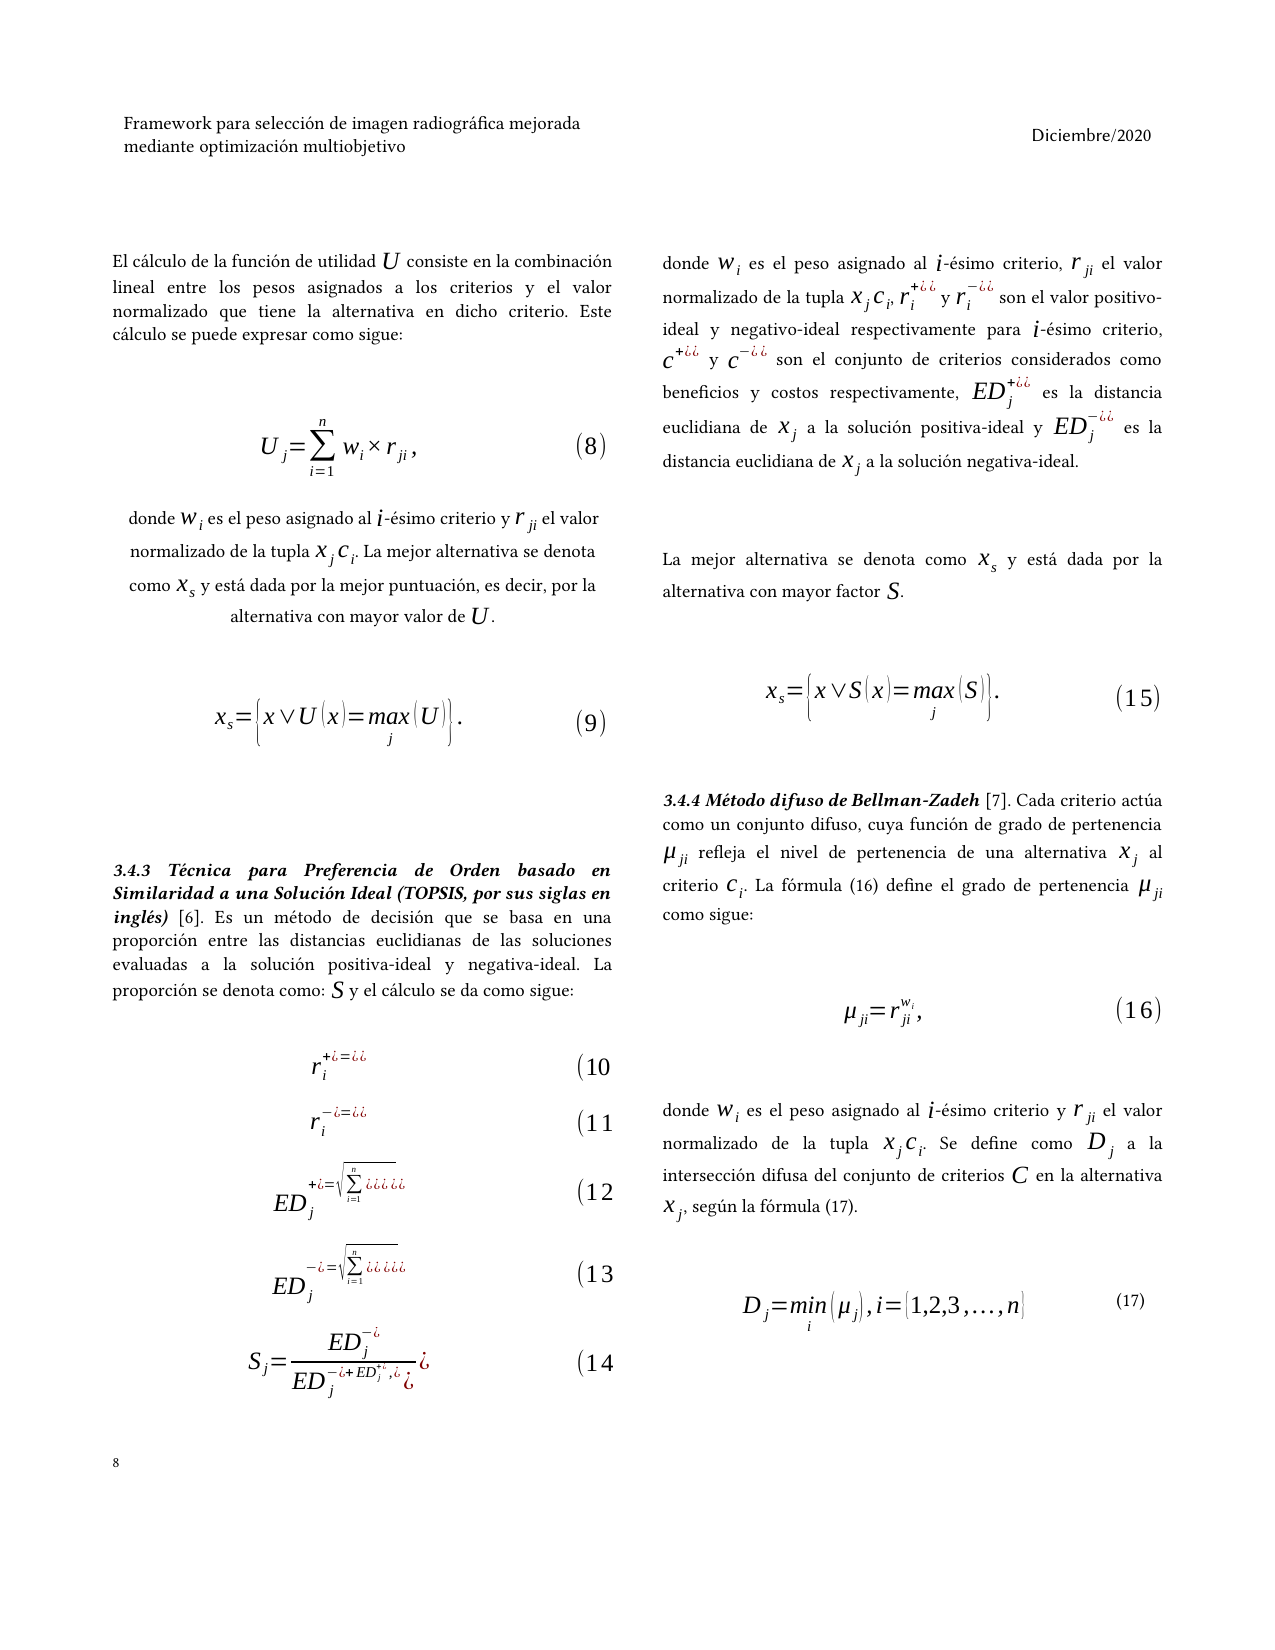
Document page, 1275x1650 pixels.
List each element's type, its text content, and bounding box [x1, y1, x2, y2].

table_cell [565, 1106, 612, 1162]
text El cálculo de la función de utilidad consiste en la combinación lineal entre los pesos asignados a los criterios y el valor normalizado que tiene la alternativa en dicho criterio. Este cálculo se puede expresar como sigue: [112, 247, 612, 345]
table_header [663, 1290, 1105, 1358]
table_cell [113, 1106, 565, 1162]
text donde es el peso asignado al -ésimo criterio, el valor normalizado de la tupla , y son el valor positivo-ideal y negativo-ideal respectivamente para -ésimo criterio, y son el conjunto de criterios considerados como beneficios y costos respectivamente, es la distancia euclidiana de a la solución positiva-ideal y es la distancia euclidiana de a la solución negativa-ideal. [662, 247, 1162, 477]
table_header [564, 698, 612, 771]
text 3.4.3 Técnica para Preferencia de Orden basado en Similaridad a una Solución Ideal (TOPSIS, por sus siglas en inglés) [6]. Es un método de decisión que se basa en una proporción entre las distancias euclidianas de las soluciones evaluadas a la solución positiva-ideal y negativa-ideal. La proporción se denota como: y el cálculo se da como sigue: [112, 859, 612, 1028]
table_cell [565, 1162, 612, 1244]
table_header [1104, 992, 1162, 1050]
table_header [113, 698, 564, 771]
table_header [663, 992, 1104, 1050]
table_cell [113, 1327, 565, 1422]
text 3.4.4 Método difuso de Bellman-Zadeh [7]. Cada criterio actúa como un conjunto difuso, cuya función de grado de pertenencia refleja el nivel de pertenencia de una alternativa al criterio . La fórmula (16) define el grado de pertenencia como sigue: [662, 790, 1162, 925]
table_header [564, 413, 612, 503]
text donde es el peso asignado al -ésimo criterio y el valor normalizado de la tupla . Se define como a la intersección difusa del conjunto de criterios en la alternativa , según la fórmula (17). [662, 1094, 1162, 1222]
text La mejor alternativa se denota como y está dada por la alternativa con mayor factor . [662, 544, 1162, 605]
table_header [113, 413, 564, 503]
table_header [663, 672, 1104, 745]
table_cell [565, 1244, 612, 1327]
table_cell [113, 1162, 565, 1244]
table_header [565, 1051, 612, 1106]
table_header [113, 1051, 565, 1106]
table_cell [113, 1244, 565, 1327]
table_header [1104, 672, 1162, 745]
table_cell [565, 1327, 612, 1422]
text donde es el peso asignado al -ésimo criterio y el valor normalizado de la tupla . La mejor alternativa se denota como y está dada por la mejor puntuación, es decir, por la alternativa con mayor valor de . [112, 503, 612, 631]
table_header (17) [1105, 1290, 1162, 1358]
